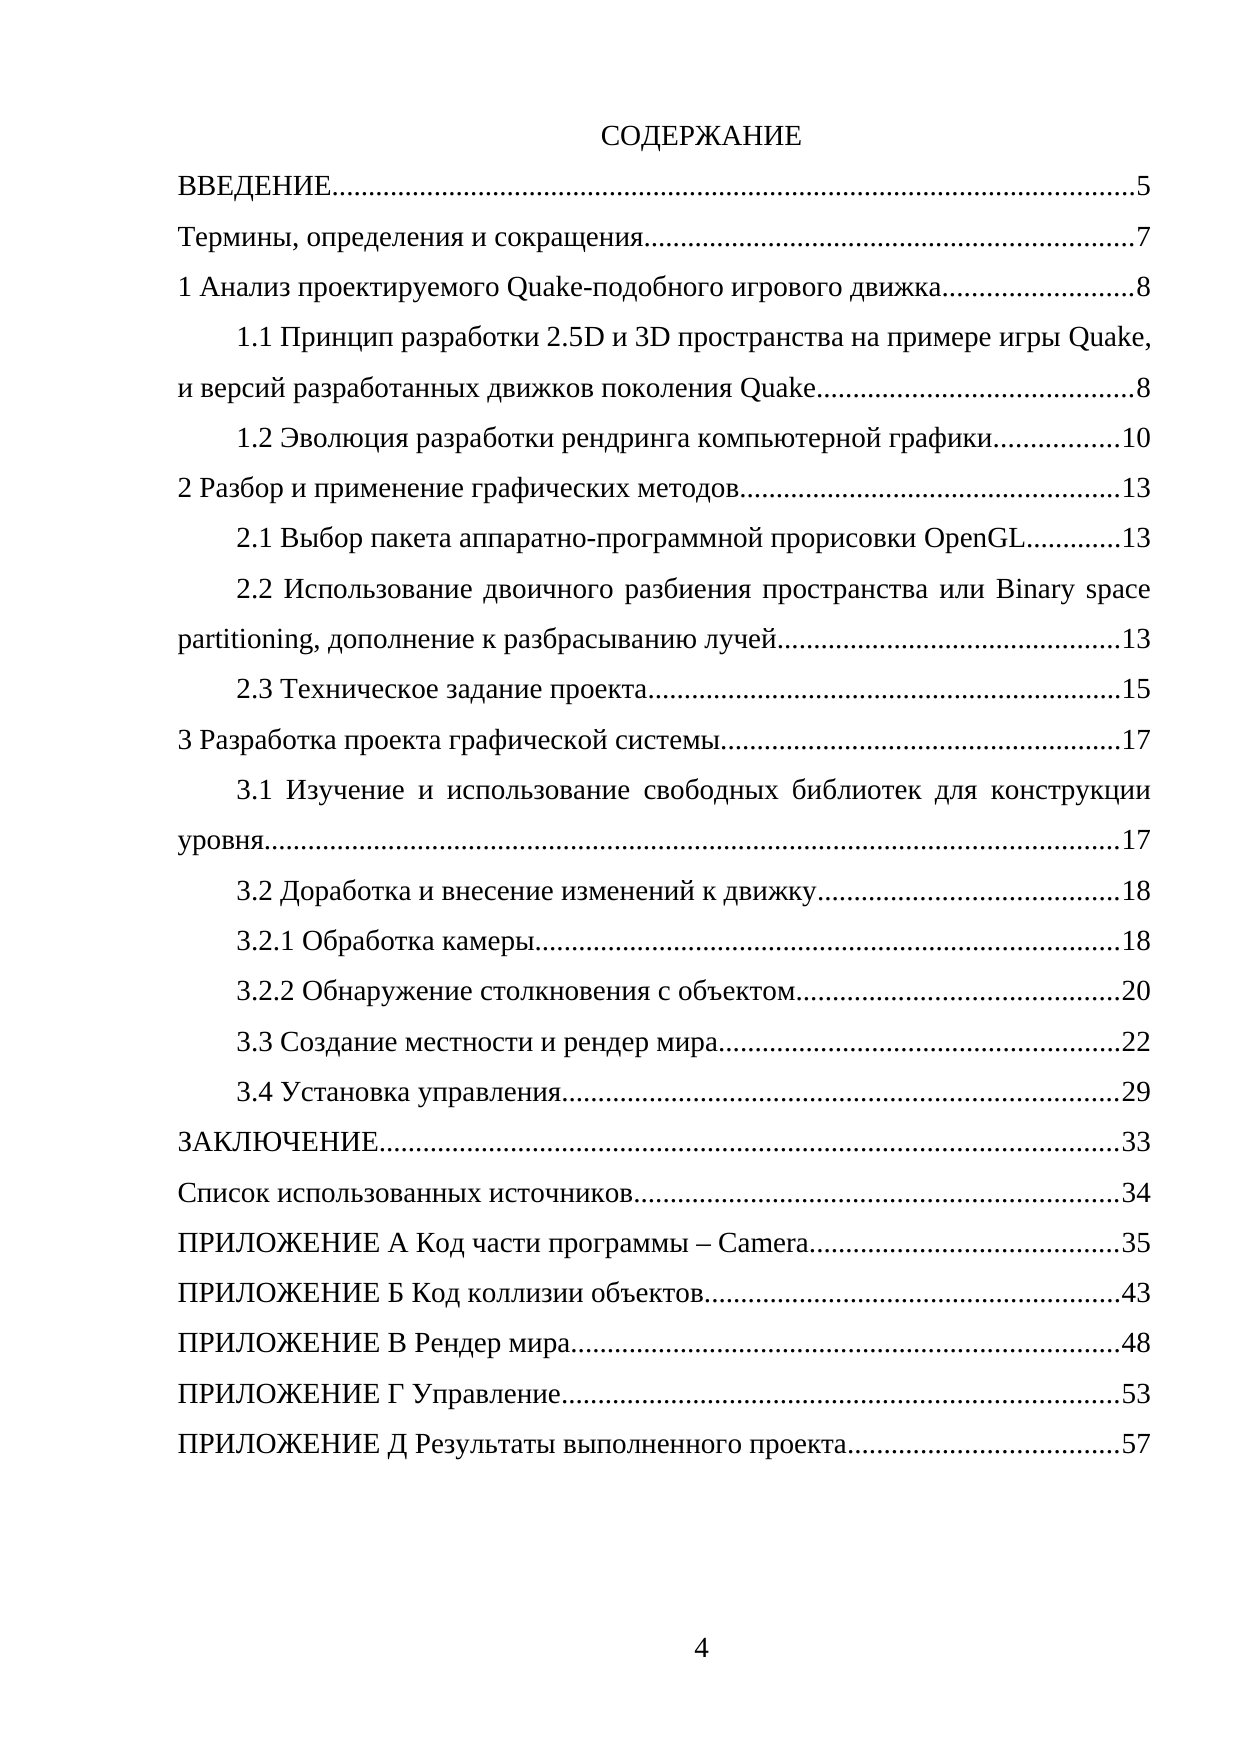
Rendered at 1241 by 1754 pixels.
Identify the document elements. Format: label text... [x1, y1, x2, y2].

text 3.2.2 Обнаружение столкновения с объектом 20 [177, 973, 1152, 1007]
text 2.2 Использование двоичного разбиения пространства или Binary space partitioning, дополнение к разбрасыванию лучей 13 [177, 571, 1152, 655]
text Список использованных источников 34 [177, 1175, 1152, 1208]
text 2.3 Техническое задание проекта 15 [177, 672, 1152, 705]
text ПРИЛОЖЕНИЕ Д Результаты выполненного проекта 57 [177, 1426, 1152, 1460]
text 3.2.1 Обработка камеры 18 [177, 923, 1152, 957]
text СОДЕРЖАНИЕ [177, 118, 1152, 152]
text ПРИЛОЖЕНИЕ Г Управление 53 [177, 1376, 1152, 1409]
text 2 Разбор и применение графических методов 13 [177, 470, 1152, 504]
text 3.1 Изучение и использование свободных библиотек для конструкции уровня 17 [177, 772, 1152, 856]
text ПРИЛОЖЕНИЕ Б Код коллизии объектов 43 [177, 1275, 1152, 1309]
text 1.2 Эволюция разработки рендринга компьютерной графики 10 [177, 420, 1152, 453]
text 1.1 Принцип разработки 2.5D и 3D пространства на примере игры Quake, и версий разработанных движков поколения Quake 8 [177, 319, 1152, 403]
text 1 Анализ проектируемого Quake-подобного игрового движка 8 [177, 269, 1152, 303]
text ВВЕДЕНИЕ 5 [177, 168, 1152, 202]
text 3.4 Установка управления 29 [177, 1074, 1152, 1108]
text ЗАКЛЮЧЕНИЕ 33 [177, 1124, 1152, 1158]
text ПРИЛОЖЕНИЕ В Рендер мира 48 [177, 1326, 1152, 1359]
text ПРИЛОЖЕНИЕ А Код части программы – Camera 35 [177, 1225, 1152, 1258]
text 2.1 Выбор пакета аппаратно-программной прорисовки OpenGL 13 [177, 521, 1152, 554]
text 3.2 Доработка и внесение изменений к движку 18 [177, 873, 1152, 906]
text 3 Разработка проекта графической системы 17 [177, 722, 1152, 755]
text Термины, определения и сокращения 7 [177, 219, 1152, 252]
text 3.3 Создание местности и рендер мира 22 [177, 1024, 1152, 1057]
